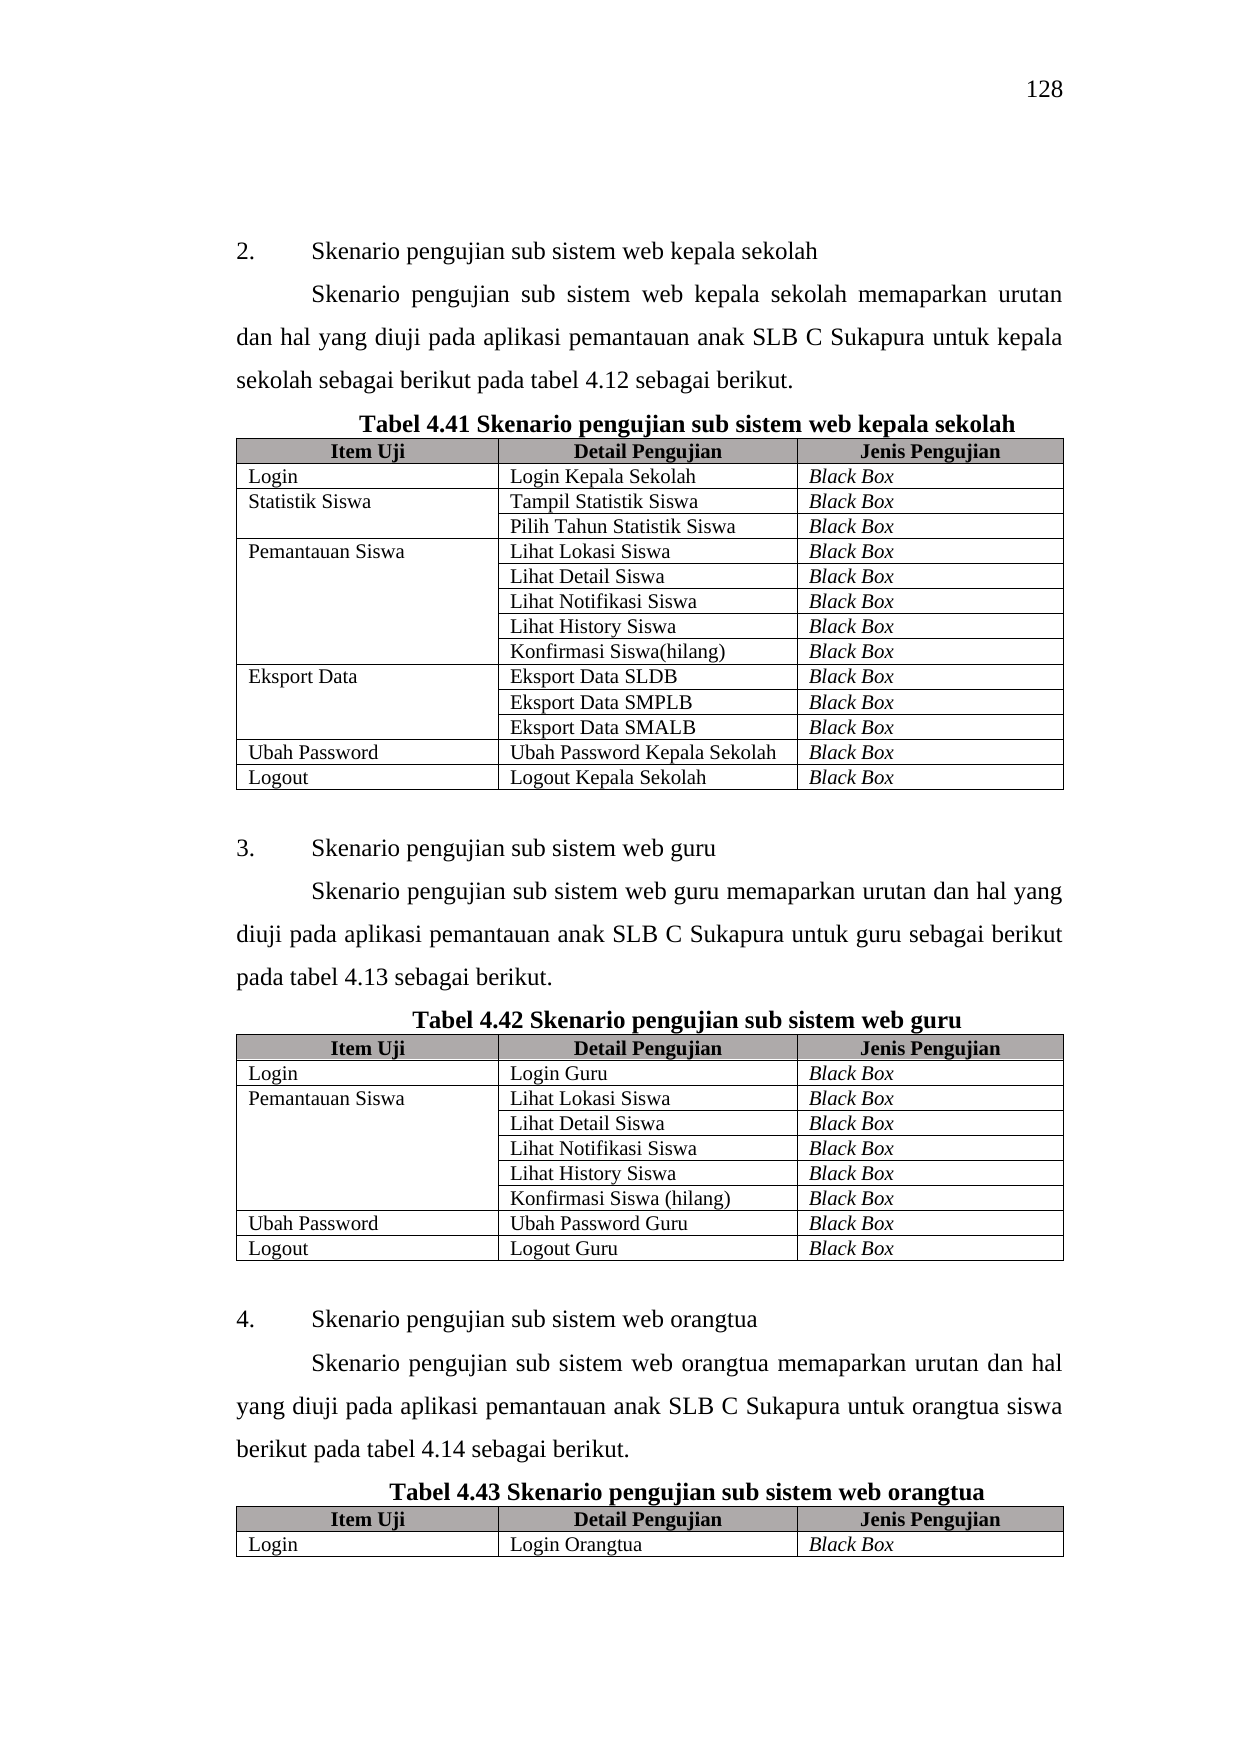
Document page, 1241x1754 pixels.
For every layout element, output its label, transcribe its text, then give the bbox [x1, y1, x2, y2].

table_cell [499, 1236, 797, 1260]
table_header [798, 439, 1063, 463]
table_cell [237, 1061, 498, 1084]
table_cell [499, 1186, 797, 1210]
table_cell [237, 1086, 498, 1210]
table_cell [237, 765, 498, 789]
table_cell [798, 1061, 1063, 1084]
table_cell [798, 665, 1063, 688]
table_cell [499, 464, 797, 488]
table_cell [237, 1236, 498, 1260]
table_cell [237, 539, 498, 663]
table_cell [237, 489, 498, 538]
list Skenario pengujian sub sistem web guru [236, 833, 1063, 862]
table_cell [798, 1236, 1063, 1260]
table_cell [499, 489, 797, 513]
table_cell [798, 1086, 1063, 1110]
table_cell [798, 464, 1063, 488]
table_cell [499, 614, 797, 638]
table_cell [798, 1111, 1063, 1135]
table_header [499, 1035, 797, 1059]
text Skenario pengujian sub sistem web orangtua memaparkan urutan dan hal yang diuji pada aplikasi pemantauan anak SLB C Sukapura untuk orangtua siswa berikut pada tabel 4.14 sebagai berikut. [236, 1348, 1063, 1463]
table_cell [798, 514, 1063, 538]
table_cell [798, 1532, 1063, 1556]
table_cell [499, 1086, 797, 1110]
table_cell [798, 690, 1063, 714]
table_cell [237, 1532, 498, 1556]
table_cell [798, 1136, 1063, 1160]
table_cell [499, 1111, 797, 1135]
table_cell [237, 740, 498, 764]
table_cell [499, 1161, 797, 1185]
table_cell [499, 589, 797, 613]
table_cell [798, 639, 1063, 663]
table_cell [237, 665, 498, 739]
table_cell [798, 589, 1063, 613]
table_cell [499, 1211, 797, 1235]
list Skenario pengujian sub sistem web orangtua [236, 1304, 1063, 1333]
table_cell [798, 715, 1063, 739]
text Skenario pengujian sub sistem web kepala sekolah memaparkan urutan dan hal yang diuji pada aplikasi pemantauan anak SLB C Sukapura untuk kepala sekolah sebagai berikut pada tabel 4.12 sebagai berikut. [236, 279, 1063, 394]
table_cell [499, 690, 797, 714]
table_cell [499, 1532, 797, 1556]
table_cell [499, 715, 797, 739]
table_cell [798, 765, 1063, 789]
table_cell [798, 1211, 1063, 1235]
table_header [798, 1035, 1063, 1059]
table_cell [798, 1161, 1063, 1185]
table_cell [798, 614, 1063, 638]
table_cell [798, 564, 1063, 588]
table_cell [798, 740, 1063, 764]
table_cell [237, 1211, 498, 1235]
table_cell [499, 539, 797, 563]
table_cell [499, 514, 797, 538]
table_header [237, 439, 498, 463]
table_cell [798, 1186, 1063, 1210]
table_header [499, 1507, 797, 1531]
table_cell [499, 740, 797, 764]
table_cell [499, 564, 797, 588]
text Skenario pengujian sub sistem web guru memaparkan urutan dan hal yang diuji pada aplikasi pemantauan anak SLB C Sukapura untuk guru sebagai berikut pada tabel 4.13 sebagai berikut. [236, 876, 1063, 991]
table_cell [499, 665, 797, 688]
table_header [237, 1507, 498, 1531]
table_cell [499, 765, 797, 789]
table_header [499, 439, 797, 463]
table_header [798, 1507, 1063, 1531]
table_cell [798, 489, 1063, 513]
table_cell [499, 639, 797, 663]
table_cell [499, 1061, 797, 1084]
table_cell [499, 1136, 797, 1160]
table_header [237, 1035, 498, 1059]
list Skenario pengujian sub sistem web kepala sekolah [236, 236, 1063, 265]
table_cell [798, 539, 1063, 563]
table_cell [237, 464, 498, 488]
